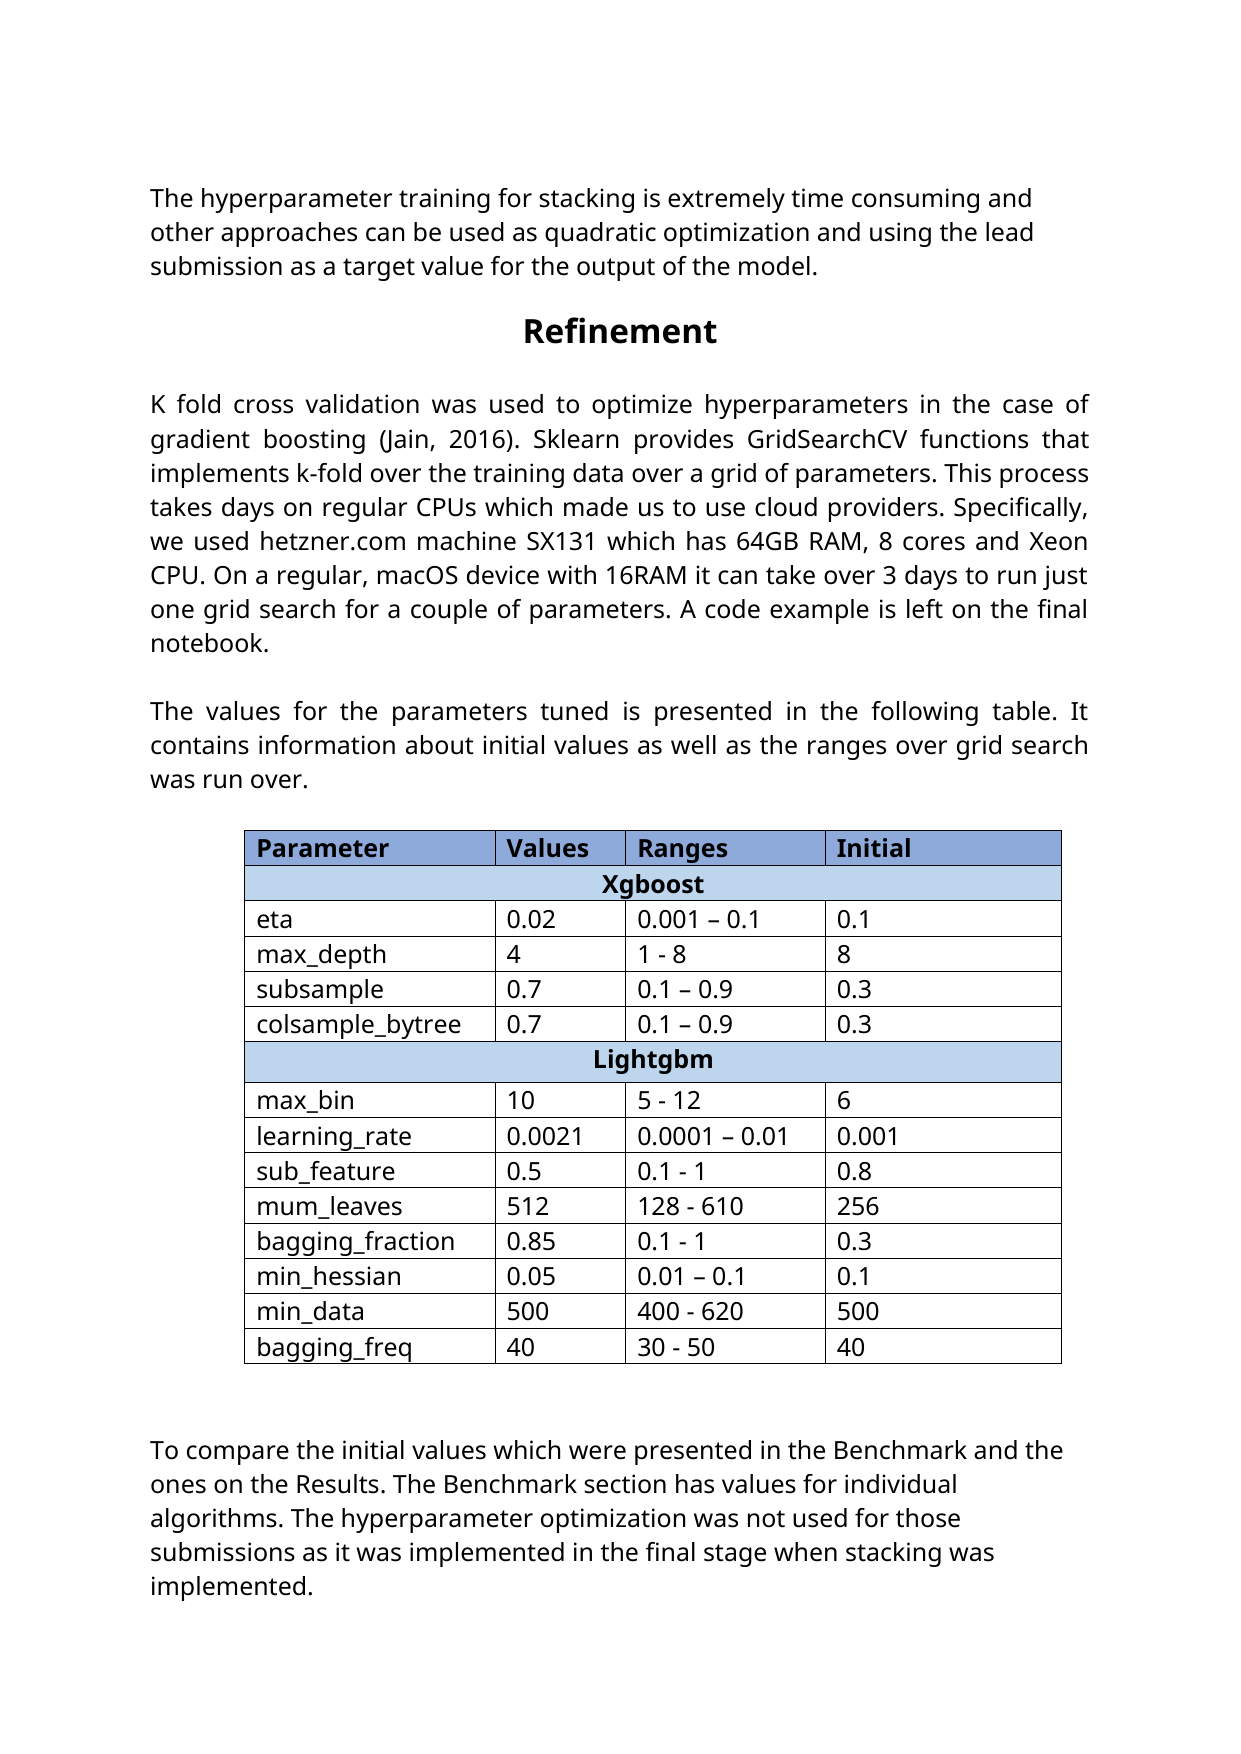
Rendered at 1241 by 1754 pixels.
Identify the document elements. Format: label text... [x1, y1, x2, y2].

text K fold cross validation was used to optimize hyperparameters in the case of gradient boosting. Sklearn provides GridSearchCV functions that implements k-fold over the training data over a grid of parameters. This process takes days on regular CPUs which made us to use cloud providers. Specifically, we used hetzner.com machine SX131 which has 64GB RAM, 8 cores and Xeon CPU. On a regular, macOS device with 16RAM it can take over 3 days to run just one grid search for a couple of parameters. A code example is left on the final notebook. [150, 387, 1090, 660]
table_cell bagging_fraction [245, 1224, 495, 1258]
table_cell 0.0001 – 0.01 [626, 1118, 825, 1152]
table_cell colsample_bytree [245, 1007, 495, 1041]
table_cell 40 [826, 1329, 1061, 1363]
table_cell 0.1 [826, 1259, 1061, 1293]
table_cell 512 [496, 1188, 625, 1223]
table_cell 0.1 – 0.9 [626, 972, 825, 1006]
table_cell 0.3 [826, 972, 1061, 1006]
table_cell 0.7 [496, 1007, 625, 1041]
table_cell 0.1 [826, 901, 1061, 936]
table_cell 0.1 - 1 [626, 1153, 825, 1187]
table_cell 0.7 [496, 972, 625, 1006]
table_cell 0.1 - 1 [626, 1224, 825, 1258]
table_cell eta [245, 901, 495, 936]
table_cell sub_feature [245, 1153, 495, 1187]
table_cell max_depth [245, 937, 495, 971]
table_cell 0.001 – 0.1 [626, 901, 825, 936]
text To compare the initial values which were presented in the Benchmark and the ones on the Results. The Benchmark section has values for individual algorithms. The hyperparameter optimization was not used for those submissions as it was implemented in the final stage when stacking was implemented. [150, 1432, 1090, 1603]
table_cell 0.5 [496, 1153, 625, 1187]
table_cell min_data [245, 1294, 495, 1328]
table_cell 6 [826, 1083, 1061, 1117]
table_cell 256 [826, 1188, 1061, 1223]
table_header Parameter [245, 831, 495, 865]
table_cell 1 - 8 [626, 937, 825, 971]
table_cell max_bin [245, 1083, 495, 1117]
table_cell 0.1 – 0.9 [626, 1007, 825, 1041]
table_cell min_hessian [245, 1259, 495, 1293]
table_cell 0.0021 [496, 1118, 625, 1152]
table_cell 128 - 610 [626, 1188, 825, 1223]
table_cell 5 - 12 [626, 1083, 825, 1117]
table_header Ranges [626, 831, 825, 865]
table_cell bagging_freq [245, 1329, 495, 1363]
table_cell 0.3 [826, 1007, 1061, 1041]
table_cell 0.05 [496, 1259, 625, 1293]
table_cell 30 - 50 [626, 1329, 825, 1363]
table_cell Lightgbm [245, 1042, 1061, 1082]
table_cell 500 [496, 1294, 625, 1328]
table_cell 4 [496, 937, 625, 971]
text The values for the parameters tuned is presented in the following table. It contains information about initial values as well as the ranges over grid search was run over. [150, 694, 1090, 796]
table_cell subsample [245, 972, 495, 1006]
table_cell 0.8 [826, 1153, 1061, 1187]
table_header Initial [826, 831, 1061, 865]
text The hyperparameter training for stacking is extremely time consuming and other approaches can be used as quadratic optimization and using the lead submission as a target value for the output of the model. [150, 181, 1090, 283]
table_cell learning_rate [245, 1118, 495, 1152]
table_cell 400 - 620 [626, 1294, 825, 1328]
table_cell 0.85 [496, 1224, 625, 1258]
table_cell mum_leaves [245, 1188, 495, 1223]
subtitle Refinement [150, 308, 1090, 353]
table_cell 0.01 – 0.1 [626, 1259, 825, 1293]
table_cell 10 [496, 1083, 625, 1117]
table_cell 500 [826, 1294, 1061, 1328]
table_header Values [496, 831, 625, 865]
table_cell 0.3 [826, 1224, 1061, 1258]
table_cell Xgboost [245, 866, 1061, 900]
table_cell 8 [826, 937, 1061, 971]
table_cell 40 [496, 1329, 625, 1363]
table_cell 0.001 [826, 1118, 1061, 1152]
table_cell 0.02 [496, 901, 625, 936]
